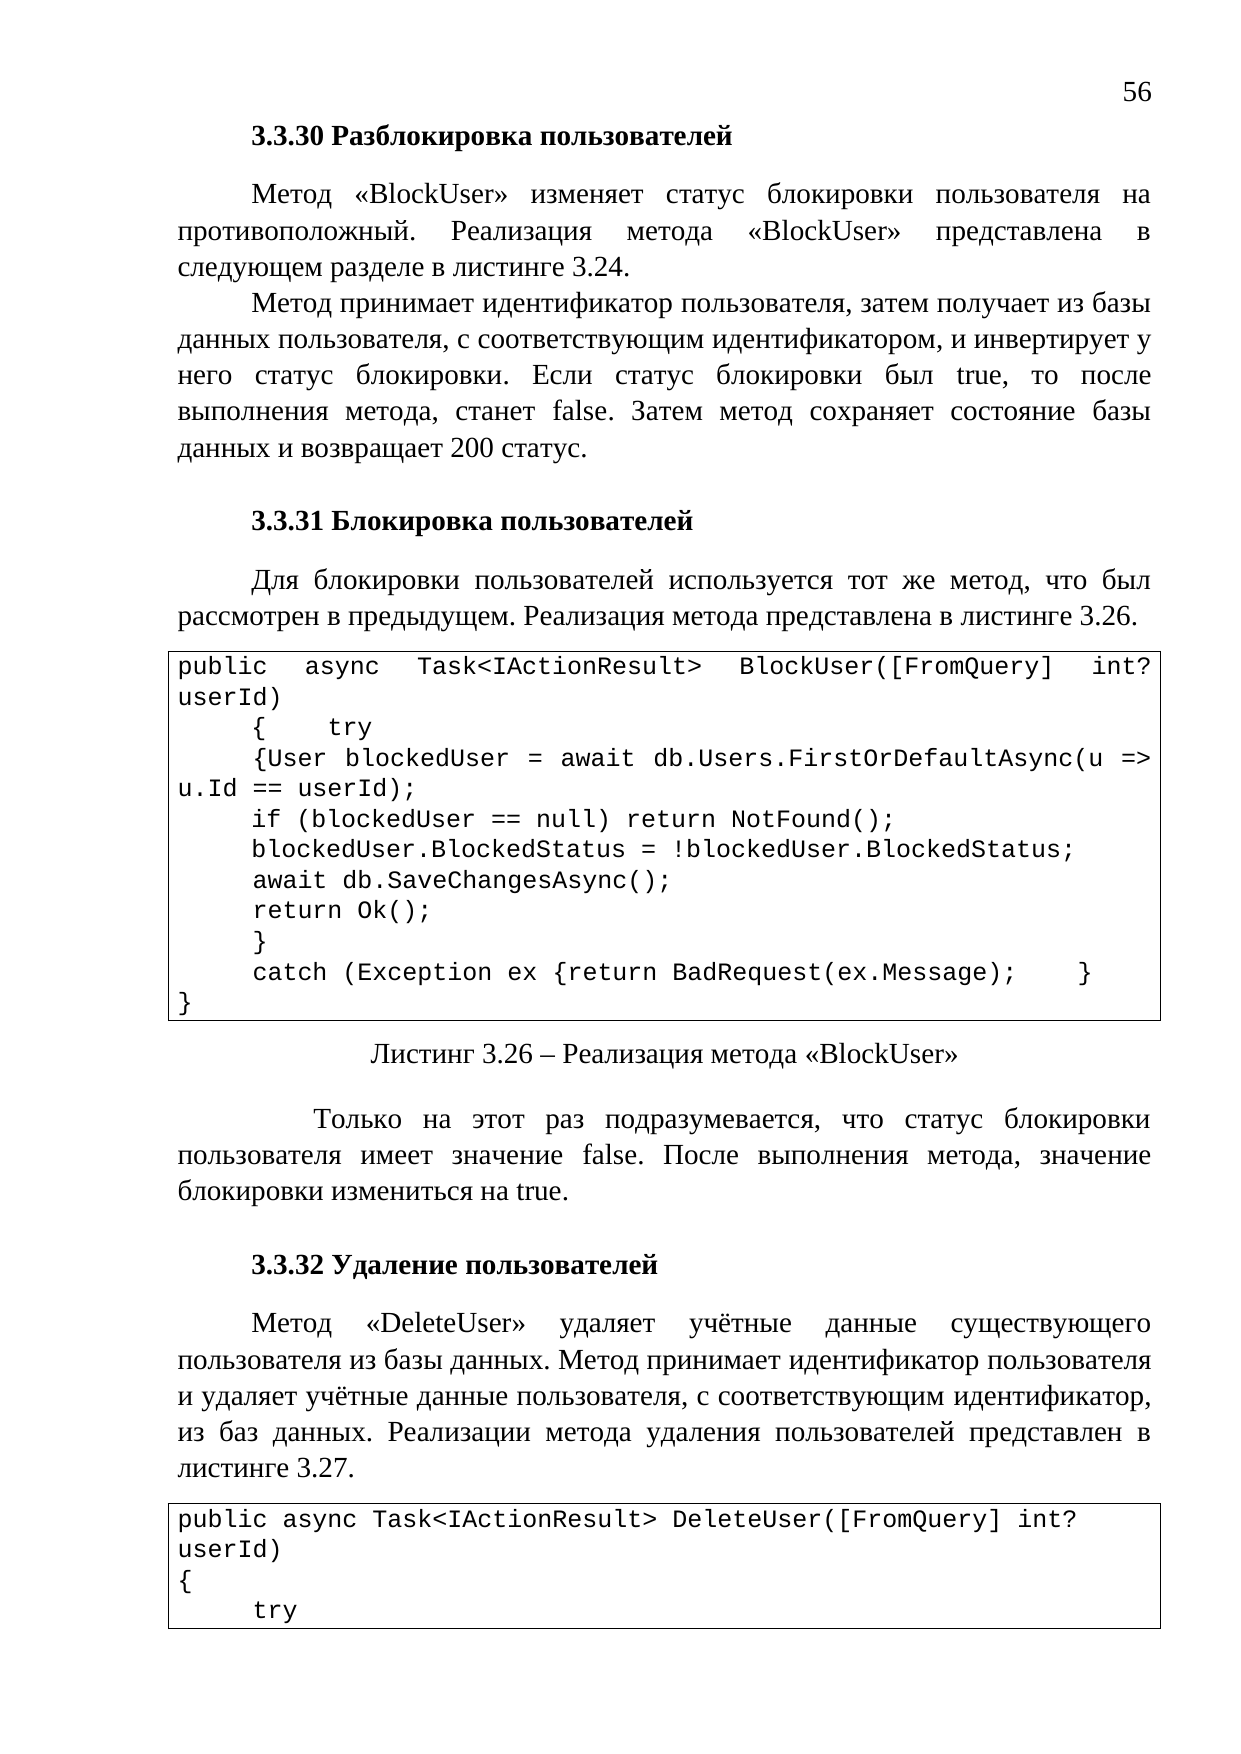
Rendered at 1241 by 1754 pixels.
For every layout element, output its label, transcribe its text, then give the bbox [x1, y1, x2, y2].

text Метод «DeleteUser» удаляет учётные данные существующего пользователя из базы данных. Метод принимает идентификатор пользователя и удаляет учётные данные пользователя, с соответствующим идентификатор, из баз данных. Реализации метода удаления пользователей представлен в листинге 3.27. [177, 1306, 1152, 1484]
text Только на этот раз подразумевается, что статус блокировки пользователя имеет значение false. После выполнения метода, значение блокировки измениться на true. [177, 1101, 1152, 1207]
text if (blockedUser == null) return NotFound(); [169, 803, 1160, 834]
text public async Task<IActionResult> BlockUser([FromQuery] int? userId) [169, 652, 1160, 712]
text Блокировка пользователей [251, 503, 1152, 537]
text return Ok(); [169, 895, 1160, 926]
text Для блокировки пользователей используется тот же метод, что был рассмотрен в предыдущем. Реализация метода представлена в листинге 3.26. [177, 562, 1152, 632]
text } [169, 987, 1160, 1020]
text public async Task<IActionResult> DeleteUser([FromQuery] int? userId) [169, 1504, 1160, 1564]
text Разблокировка пользователей [251, 118, 1152, 152]
text {User blockedUser = await db.Users.FirstOrDefaultAsync(u => u.Id == userId); [169, 742, 1160, 803]
text } [169, 926, 1160, 956]
text Метод «BlockUser» изменяет статус блокировки пользователя на противоположный. Реализация метода «BlockUser» представлена в следующем разделе в листинге 3.24. [177, 177, 1152, 282]
text { [169, 1564, 1160, 1594]
text await db.SaveChangesAsync(); [169, 864, 1160, 895]
text Удаление пользователей [251, 1247, 1152, 1281]
text Листинг 3.26 – Реализация метода «BlockUser» [177, 1036, 1152, 1069]
text blockedUser.BlockedStatus = !blockedUser.BlockedStatus; [169, 834, 1160, 864]
text catch (Exception ex {return BadRequest(ex.Message); } [169, 956, 1160, 987]
text Метод принимает идентификатор пользователя, затем получает из базы данных пользователя, с соответствующим идентификатором, и инвертирует у него статус блокировки. Если статус блокировки был true, то после выполнения метода, станет false. Затем метод сохраняет состояние базы данных и возвращает 200 статус. [177, 285, 1152, 463]
text try [169, 1594, 1160, 1628]
text { try [169, 712, 1160, 742]
